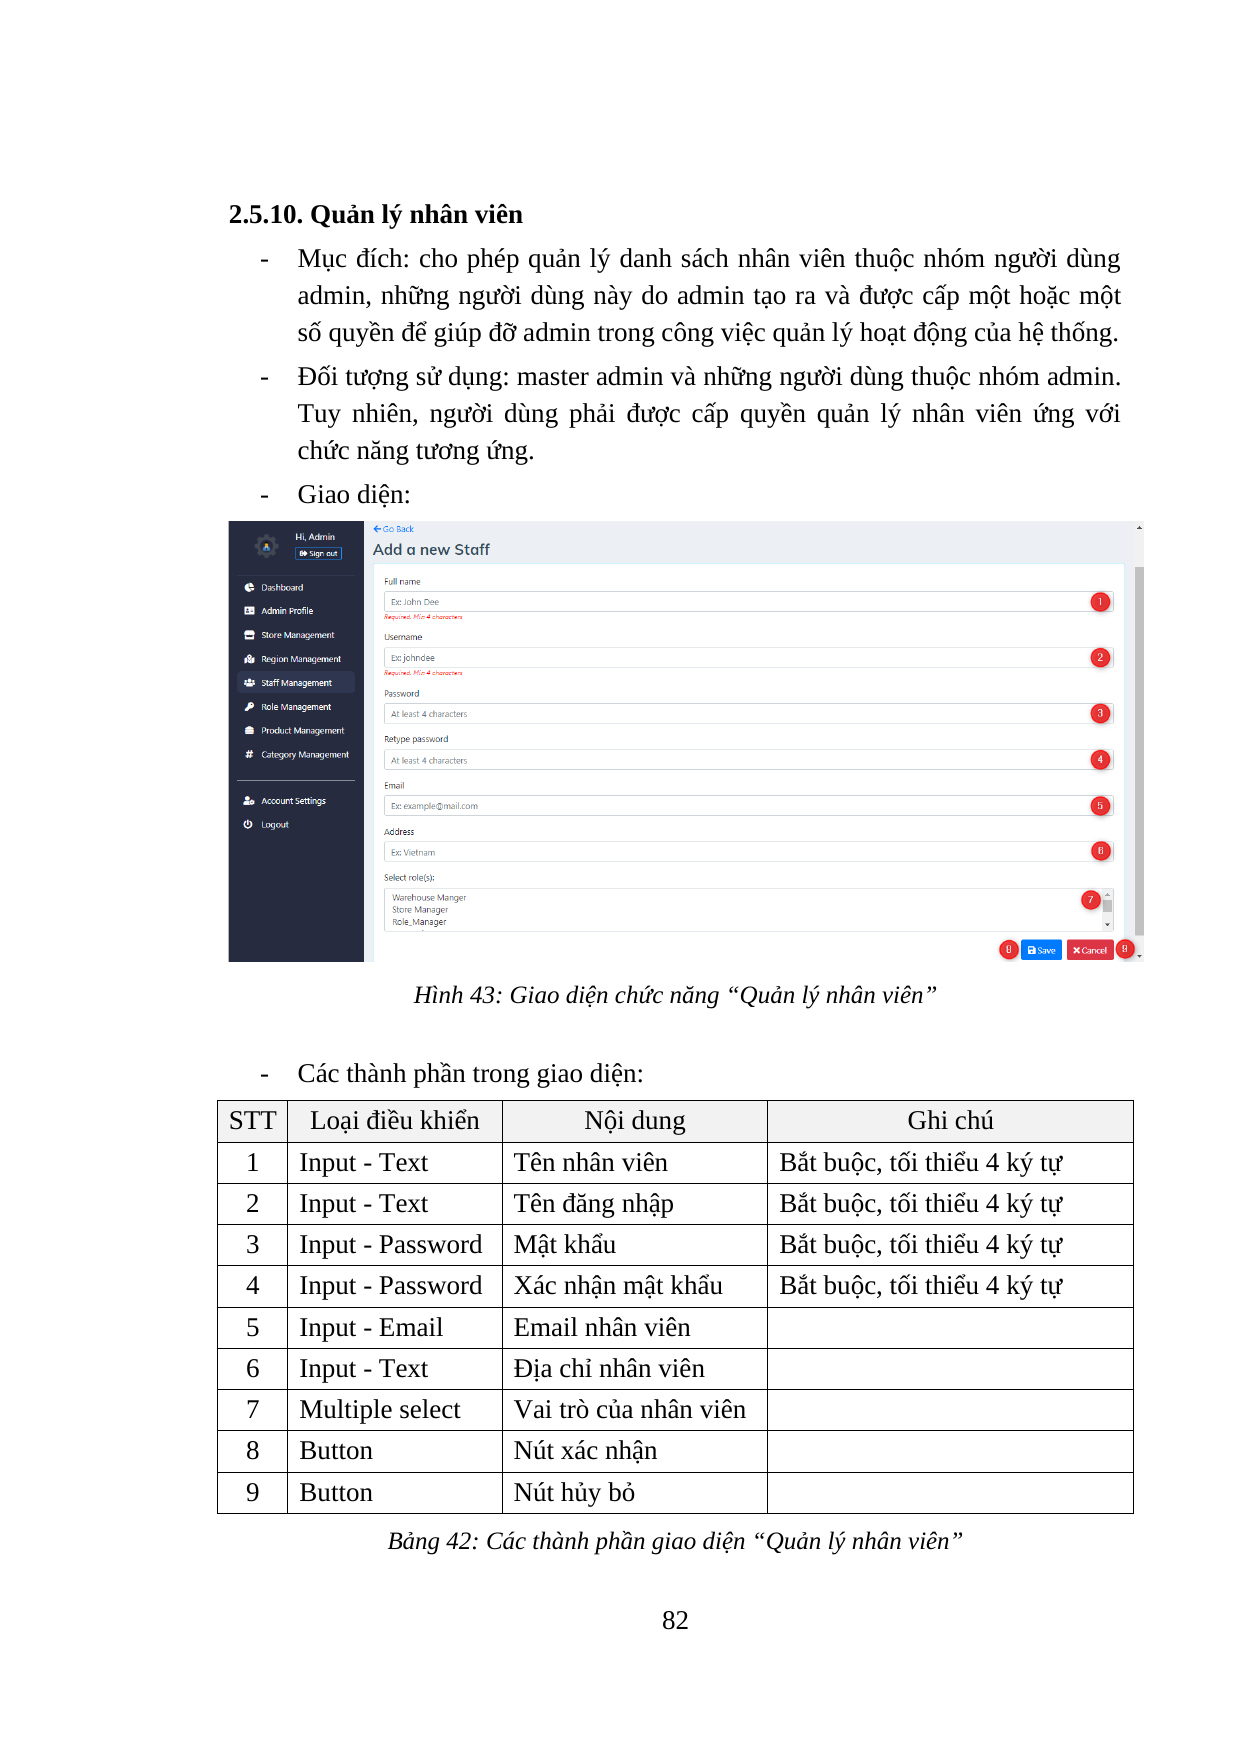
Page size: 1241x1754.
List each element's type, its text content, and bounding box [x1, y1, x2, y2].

table_cell [768, 1431, 1133, 1472]
table_cell Mật khẩu [503, 1225, 767, 1265]
table_cell Email nhân viên [503, 1308, 767, 1348]
table_cell Vai trò của nhân viên [503, 1390, 767, 1430]
table_cell 8 [218, 1431, 287, 1472]
table_cell Nút hủy bỏ [503, 1473, 767, 1513]
table_cell Bắt buộc, tối thiểu 4 ký tự [768, 1225, 1133, 1265]
table_cell Bắt buộc, tối thiểu 4 ký tự [768, 1184, 1133, 1224]
table_cell [768, 1390, 1133, 1430]
list Giao diện: [260, 478, 1122, 509]
picture [228, 521, 1144, 962]
table_cell 5 [218, 1308, 287, 1348]
table_cell 2 [218, 1184, 287, 1224]
table_cell Input - Text [288, 1349, 502, 1389]
table_cell [768, 1308, 1133, 1348]
table_cell [768, 1349, 1133, 1389]
table_cell Button [288, 1431, 502, 1472]
table_cell Bắt buộc, tối thiểu 4 ký tự [768, 1143, 1133, 1183]
table_cell 3 [218, 1225, 287, 1265]
table_cell 1 [218, 1143, 287, 1183]
list Các thành phần trong giao diện: [260, 1057, 1122, 1088]
table_cell Tên nhân viên [503, 1143, 767, 1183]
text Bảng 42: Các thành phần giao diện “Quản lý nhân viên” [229, 1526, 1122, 1555]
table_cell 6 [218, 1349, 287, 1389]
list Mục đích: cho phép quản lý danh sách nhân viên thuộc nhóm người dùng admin, những người dùng này do admin tạo ra và được cấp một hoặc một số quyền để giúp đỡ admin trong công việc quản lý hoạt động của hệ thống. [260, 242, 1122, 347]
table_cell Xác nhận mật khẩu [503, 1266, 767, 1307]
table_cell Tên đăng nhập [503, 1184, 767, 1224]
table_cell Bắt buộc, tối thiểu 4 ký tự [768, 1266, 1133, 1307]
table_cell Địa chỉ nhân viên [503, 1349, 767, 1389]
table_header Loại điều khiển [288, 1101, 502, 1142]
table_header Nội dung [503, 1101, 767, 1142]
table_cell Input - Password [288, 1266, 502, 1307]
table_cell Multiple select [288, 1390, 502, 1430]
table_cell Input - Email [288, 1308, 502, 1348]
list Đối tượng sử dụng: master admin và những người dùng thuộc nhóm admin. Tuy nhiên, người dùng phải được cấp quyền quản lý nhân viên ứng với chức năng tương ứng. [260, 360, 1122, 466]
table_header STT [218, 1101, 287, 1142]
table_cell Input - Text [288, 1184, 502, 1224]
table_cell Input - Password [288, 1225, 502, 1265]
table_cell [768, 1473, 1133, 1513]
table_cell 7 [218, 1390, 287, 1430]
table_cell Button [288, 1473, 502, 1513]
table_cell Nút xác nhận [503, 1431, 767, 1472]
subtitle Quản lý nhân viên [229, 198, 1122, 229]
table_cell 4 [218, 1266, 287, 1307]
table_header Ghi chú [768, 1101, 1133, 1142]
text Hình 43: Giao diện chức năng “Quản lý nhân viên” [229, 980, 1122, 1009]
table_cell 9 [218, 1473, 287, 1513]
table_cell Input - Text [288, 1143, 502, 1183]
